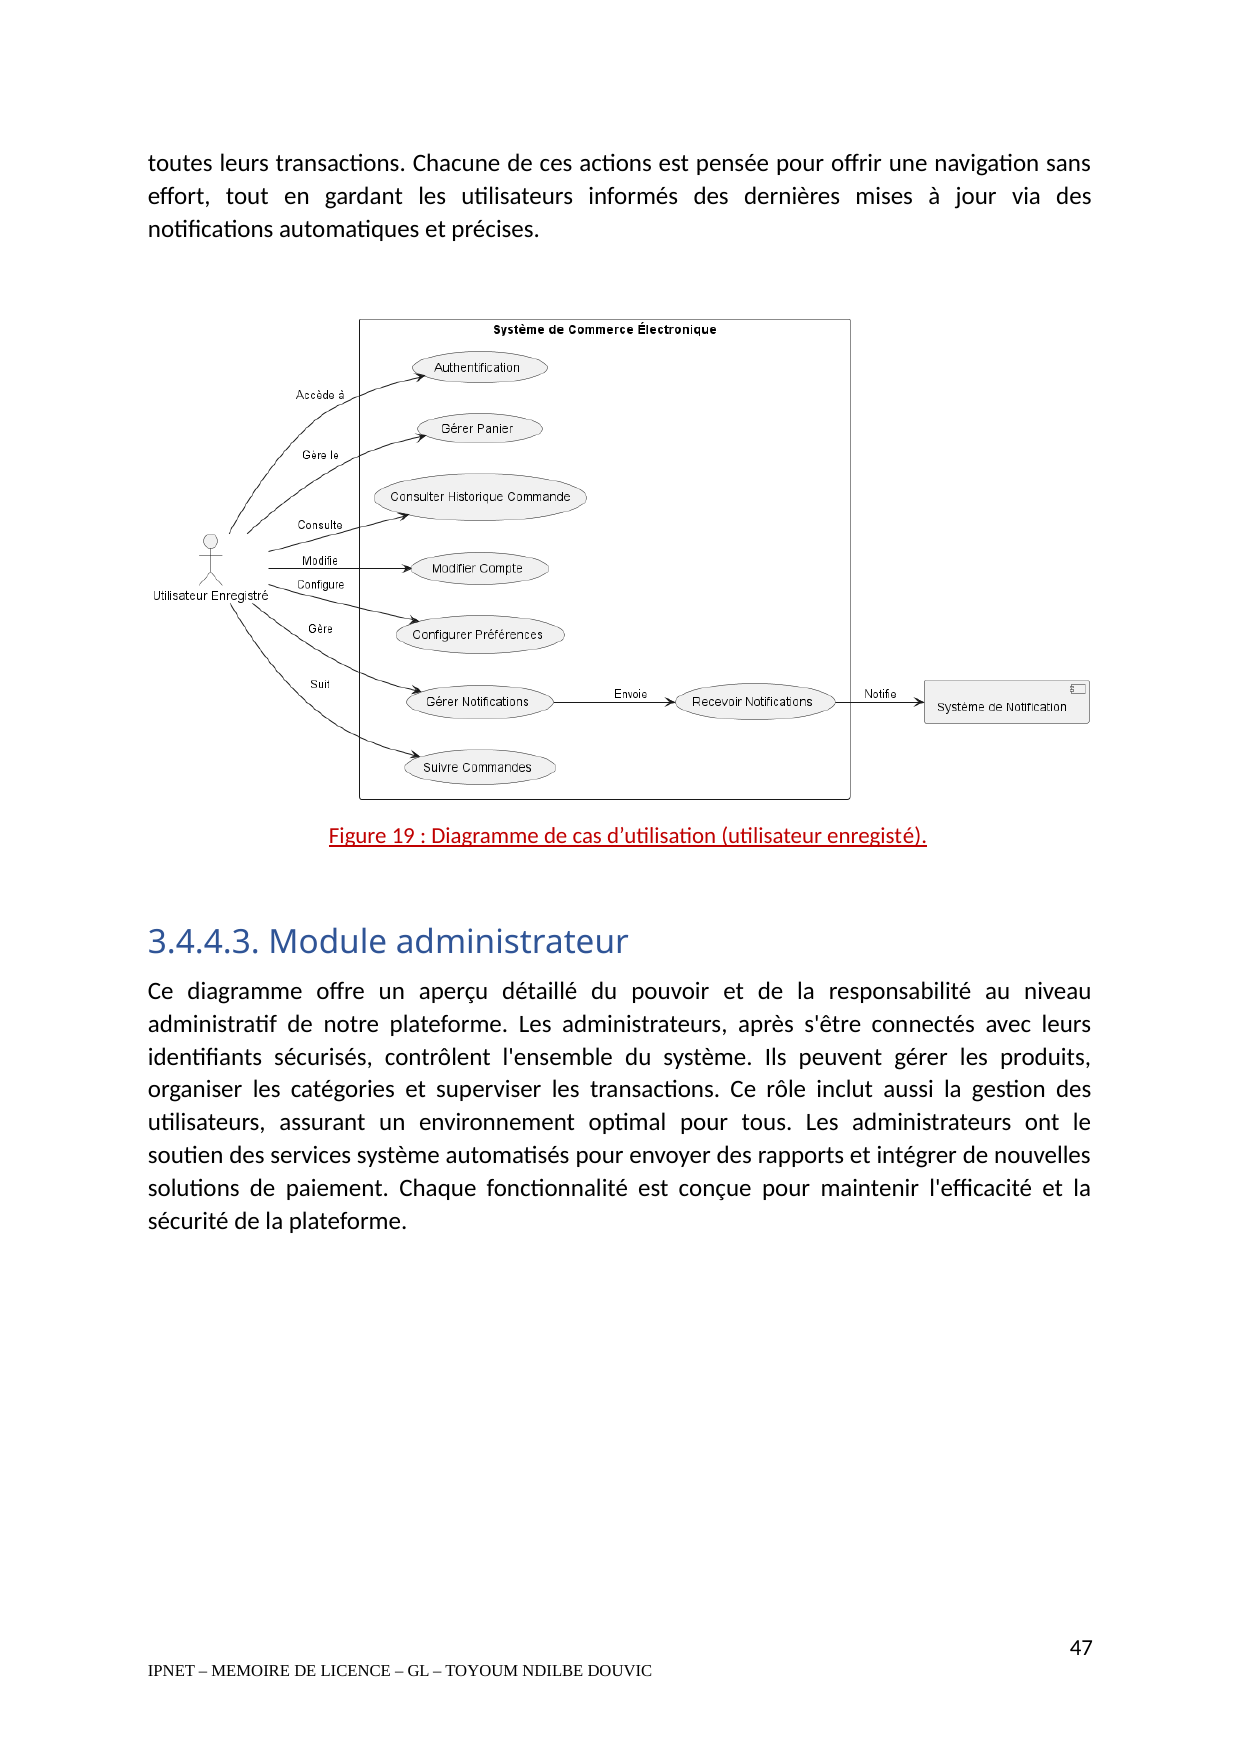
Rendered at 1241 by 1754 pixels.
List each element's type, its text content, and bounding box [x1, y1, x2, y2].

picture [147, 312, 1093, 803]
text Ce diagramme offre un aperçu détaillé du pouvoir et de la responsabilité au niveau administratif de notre plateforme. Les administrateurs, après s'être connectés avec leurs identifiants sécurisés, contrôlent l'ensemble du système. Ils peuvent gérer les produits, organiser les catégories et superviser les transactions. Ce rôle inclut aussi la gestion des utilisateurs, assurant un environnement optimal pour tous. Les administrateurs ont le soutien des services système automatisés pour envoyer des rapports et intégrer de nouvelles solutions de paiement. Chaque fonctionnalité est conçue pour maintenir l'efficacité et la sécurité de la plateforme. [148, 975, 1093, 1236]
text Figure 19 : Diagramme de cas d’utilisation (utilisateur enregisté). [223, 821, 1093, 849]
subtitle 3.4.4.3. Module administrateur [148, 918, 1093, 963]
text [148, 148, 1093, 244]
